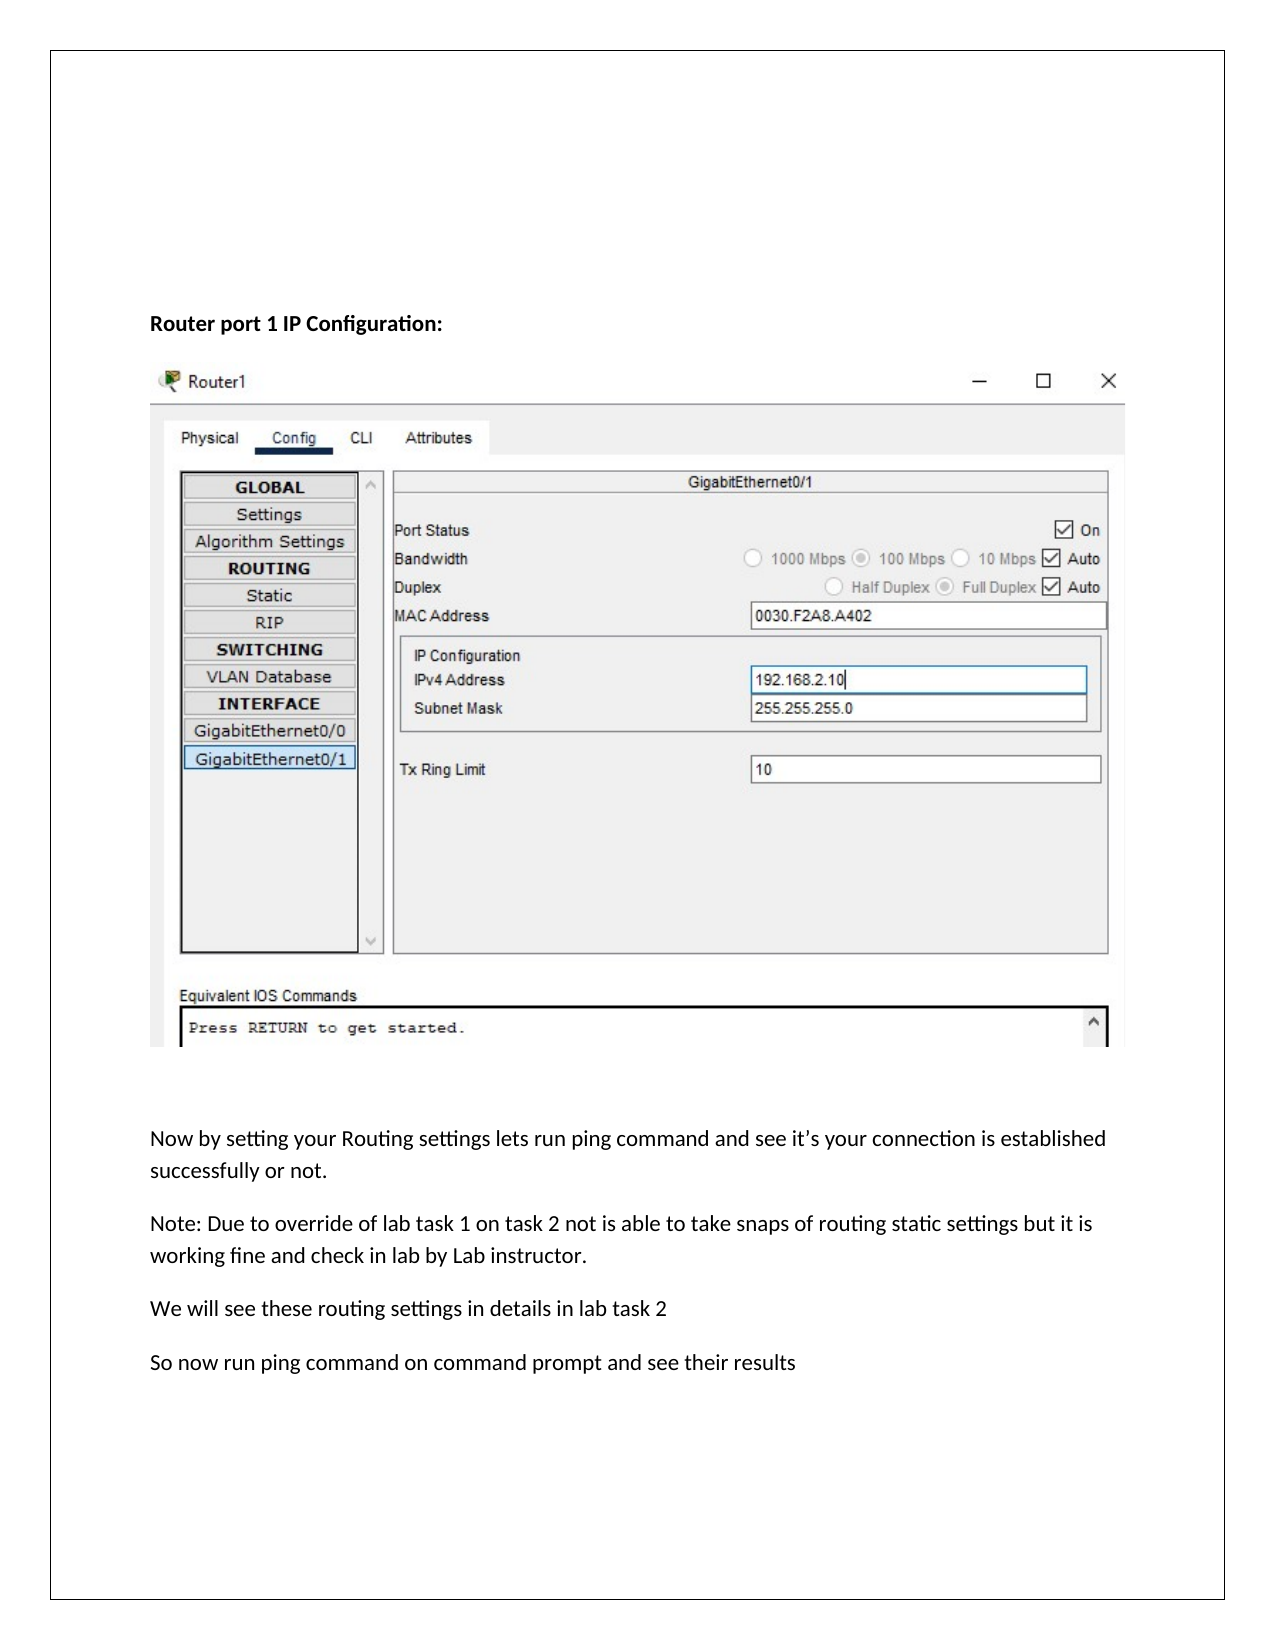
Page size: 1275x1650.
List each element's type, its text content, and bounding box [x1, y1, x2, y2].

text Now by setting your Routing settings lets run ping command and see it’s your connection is established successfully or not. [150, 1124, 1125, 1184]
text Note: Due to override of lab task 1 on task 2 not is able to take snaps of routing static settings but it is working fine and check in lab by Lab instructor. [150, 1209, 1125, 1269]
text We will see these routing settings in details in lab task 2 [150, 1294, 1125, 1323]
text Router port 1 IP Configuration: [150, 309, 1125, 337]
picture [150, 362, 1125, 1047]
text So now run ping command on command prompt and see their results [150, 1348, 1125, 1376]
